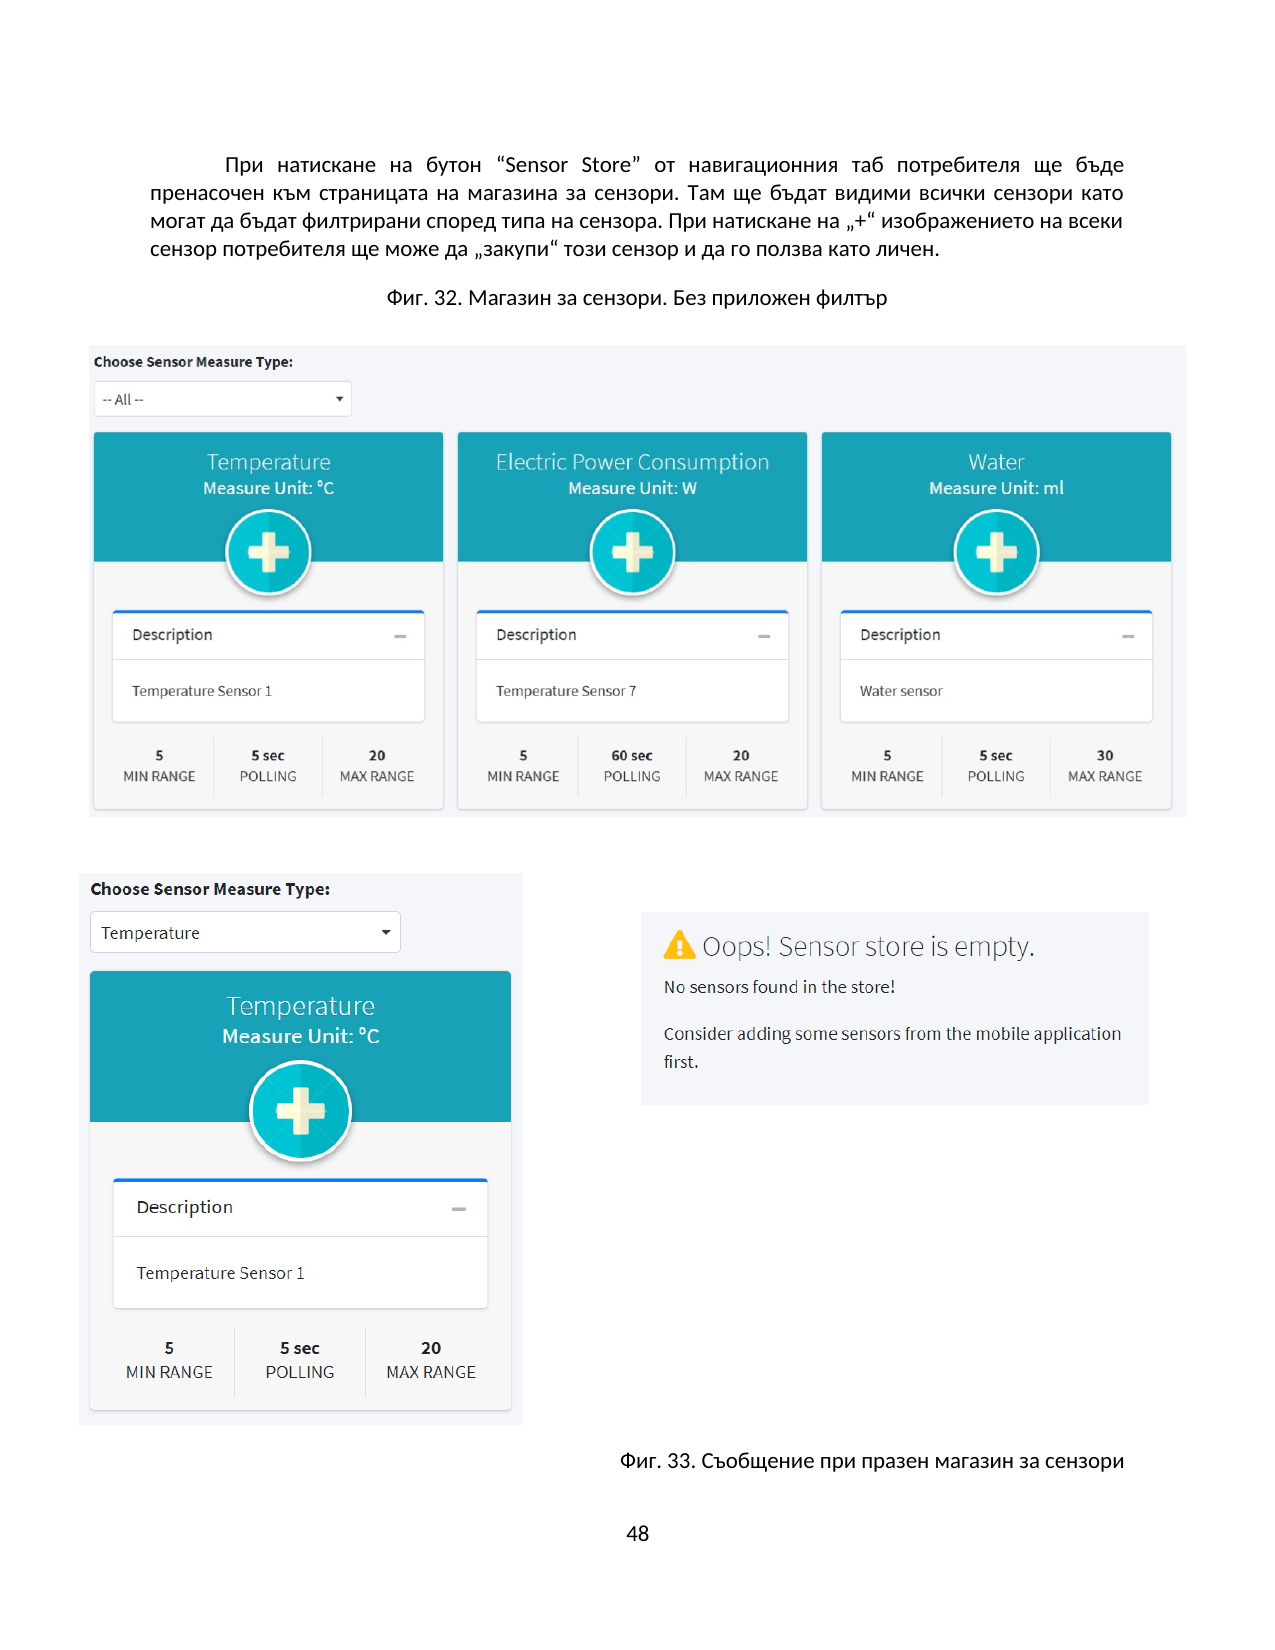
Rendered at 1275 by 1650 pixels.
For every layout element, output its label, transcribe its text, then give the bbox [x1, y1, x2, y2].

picture [641, 912, 1149, 1105]
text При натискане на бутон “Sensor Store” от навигационния таб потребителя ще бъде пренасочен към страницата на магазина за сензори. Там ще бъдат видими всички сензори като могат да бъдат филтрирани според типа на сензора. При натискане на „+“ изображението на всеки сензор потребителя ще може да „закупи“ този сензор и да го ползва като личен. [150, 150, 1125, 262]
picture [78, 873, 523, 1425]
text Фиг. 32. Магазин за сензори. Без приложен филтър [150, 283, 1125, 311]
picture [88, 345, 1187, 817]
text Фиг. 33. Съобщение при празен магазин за сензори [300, 1089, 1125, 1474]
